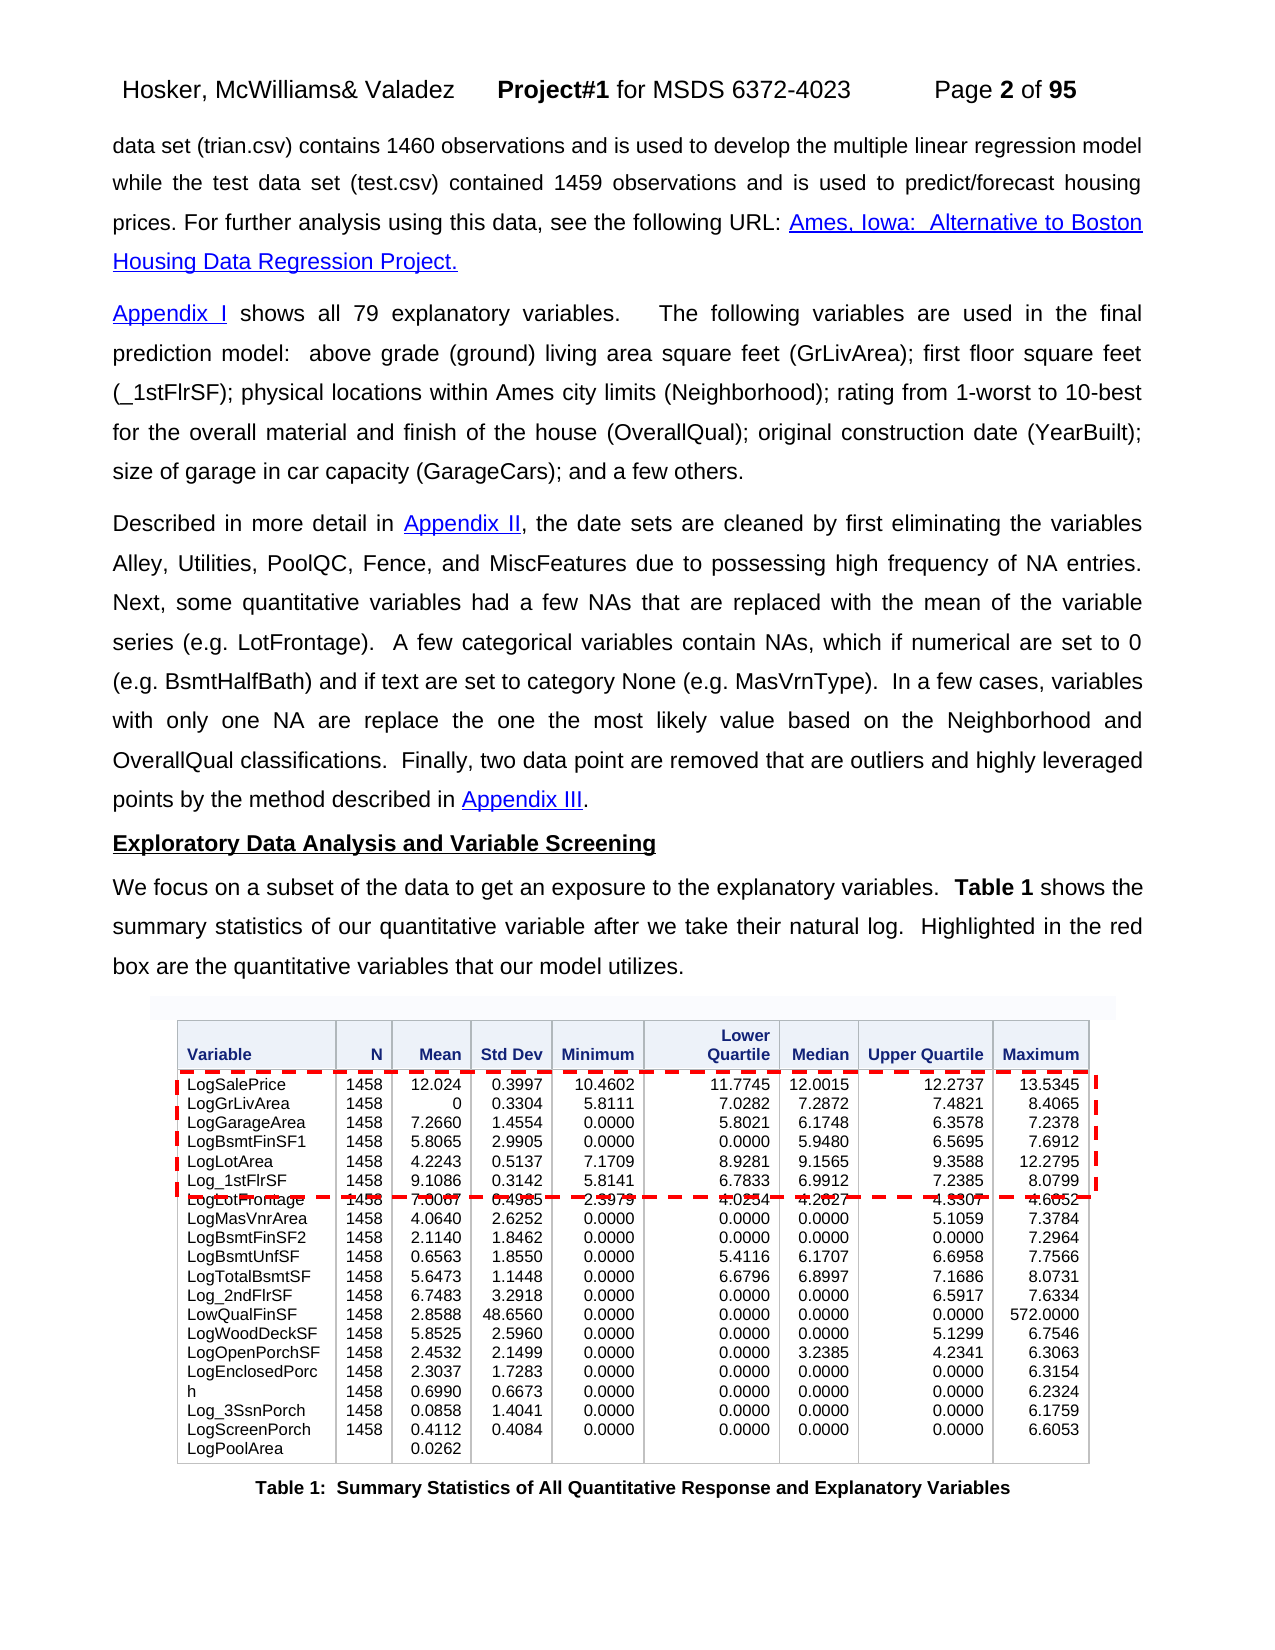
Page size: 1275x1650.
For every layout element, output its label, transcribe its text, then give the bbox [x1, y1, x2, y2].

table_cell 10.4602 5.8111 0.0000 0.0000 7.1709 5.8141 2.3979 0.0000 0.0000 0.0000 0.0000 0.0000 0.0000 0.0000 0.0000 0.0000 0.0000 0.0000 0.0000 [553, 1070, 643, 1463]
table_header Maximum [994, 1021, 1088, 1068]
text Exploratory Data Analysis and Variable Screening [112, 830, 1144, 856]
table_cell 12.0015 7.2872 6.1748 5.9480 9.1565 6.9912 4.2627 0.0000 0.0000 6.1707 6.8997 0.0000 0.0000 0.0000 3.2385 0.0000 0.0000 0.0000 0.0000 [780, 1070, 858, 1463]
text Table 1: Summary Statistics of All Quantitative Response and Explanatory Variables [150, 1477, 1116, 1498]
table_header N [337, 1021, 391, 1068]
table_header Median [780, 1021, 858, 1068]
table_cell 13.5345 8.4065 7.2378 7.6912 12.2795 8.0799 4.6052 7.3784 7.2964 7.7566 8.0731 7.6334 572.0000 6.7546 6.3063 6.3154 6.2324 6.1759 6.6053 [994, 1070, 1088, 1463]
table_cell 12.0240 7.2660 5.8065 4.2243 9.1086 7.0067 4.0640 2.1140 0.6563 5.6473 6.7483 2.8588 5.8525 2.4532 2.3037 0.6990 0.0858 0.4112 0.0262 [393, 1070, 470, 1463]
text Described in more detail in Appendix II, the date sets are cleaned by first eliminating the variables Alley, Utilities, PoolQC, Fence, and MiscFeatures due to possessing high frequency of NA entries. Next, some quantitative variables had a few NAs that are replaced with the mean of the variable series (e.g. LotFrontage). A few categorical variables contain NAs, which if numerical are set to 0 (e.g. BsmtHalfBath) and if text are set to category None (e.g. MasVrnType). In a few cases, variables with only one NA are replace the one the most likely value based on the Neighborhood and OverallQual classifications. Finally, two data point are removed that are outliers and highly leveraged points by the method described in Appendix III. [112, 510, 1144, 813]
table_header Std Dev [472, 1021, 551, 1068]
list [112, 132, 1143, 178]
table_cell 12.2737 7.4821 6.3578 6.5695 9.3588 7.2385 4.3307 5.1059 0.0000 6.6958 7.1686 6.5917 0.0000 5.1299 4.2341 0.0000 0.0000 0.0000 0.0000 [859, 1070, 992, 1463]
table_cell 0.3997 0.3304 1.4554 2.9905 0.5137 0.3142 0.4985 2.6252 1.8462 1.8550 1.1448 3.2918 48.6560 2.5960 2.1499 1.7283 0.6673 1.4041 0.4084 [472, 1070, 551, 1463]
text Appendix I shows all 79 explanatory variables. The following variables are used in the final prediction model: above grade (ground) living area square feet (GrLivArea); first floor square feet (_1stFlrSF); physical locations within Ames city limits (Neighborhood); rating from 1-worst to 10-best for the overall material and finish of the house (OverallQual); original construction date (YearBuilt); size of garage in car capacity (GarageCars); and a few others. [112, 300, 1143, 484]
table_cell LogSalePrice LogGrLivArea LogGarageArea LogBsmtFinSF1 LogLotArea Log_1stFlrSF LogLotFrontage LogMasVnrArea LogBsmtFinSF2 LogBsmtUnfSF LogTotalBsmtSF Log_2ndFlrSF LowQualFinSF LogWoodDeckSF LogOpenPorchSF LogEnclosedPorch Log_3SsnPorch LogScreenPorch LogPoolArea [178, 1070, 335, 1463]
table_cell 11.7745 7.0282 5.8021 0.0000 8.9281 6.7833 4.0254 0.0000 0.0000 5.4116 6.6796 0.0000 0.0000 0.0000 0.0000 0.0000 0.0000 0.0000 0.0000 [645, 1070, 779, 1463]
table_header Variable [178, 1021, 335, 1068]
text We focus on a subset of the data to get an exposure to the explanatory variables. Table 1 shows the summary statistics of our quantitative variable after we take their natural log. Highlighted in the red box are the quantitative variables that our model utilizes. [112, 874, 1144, 979]
table_cell 1458 1458 1458 1458 1458 1458 1458 1458 1458 1458 1458 1458 1458 1458 1458 1458 1458 1458 1458 [337, 1070, 391, 1463]
table_header Upper Quartile [859, 1021, 992, 1068]
table_header Minimum [553, 1021, 643, 1068]
table_header Mean [393, 1021, 470, 1068]
table_header Lower Quartile [645, 1021, 779, 1068]
